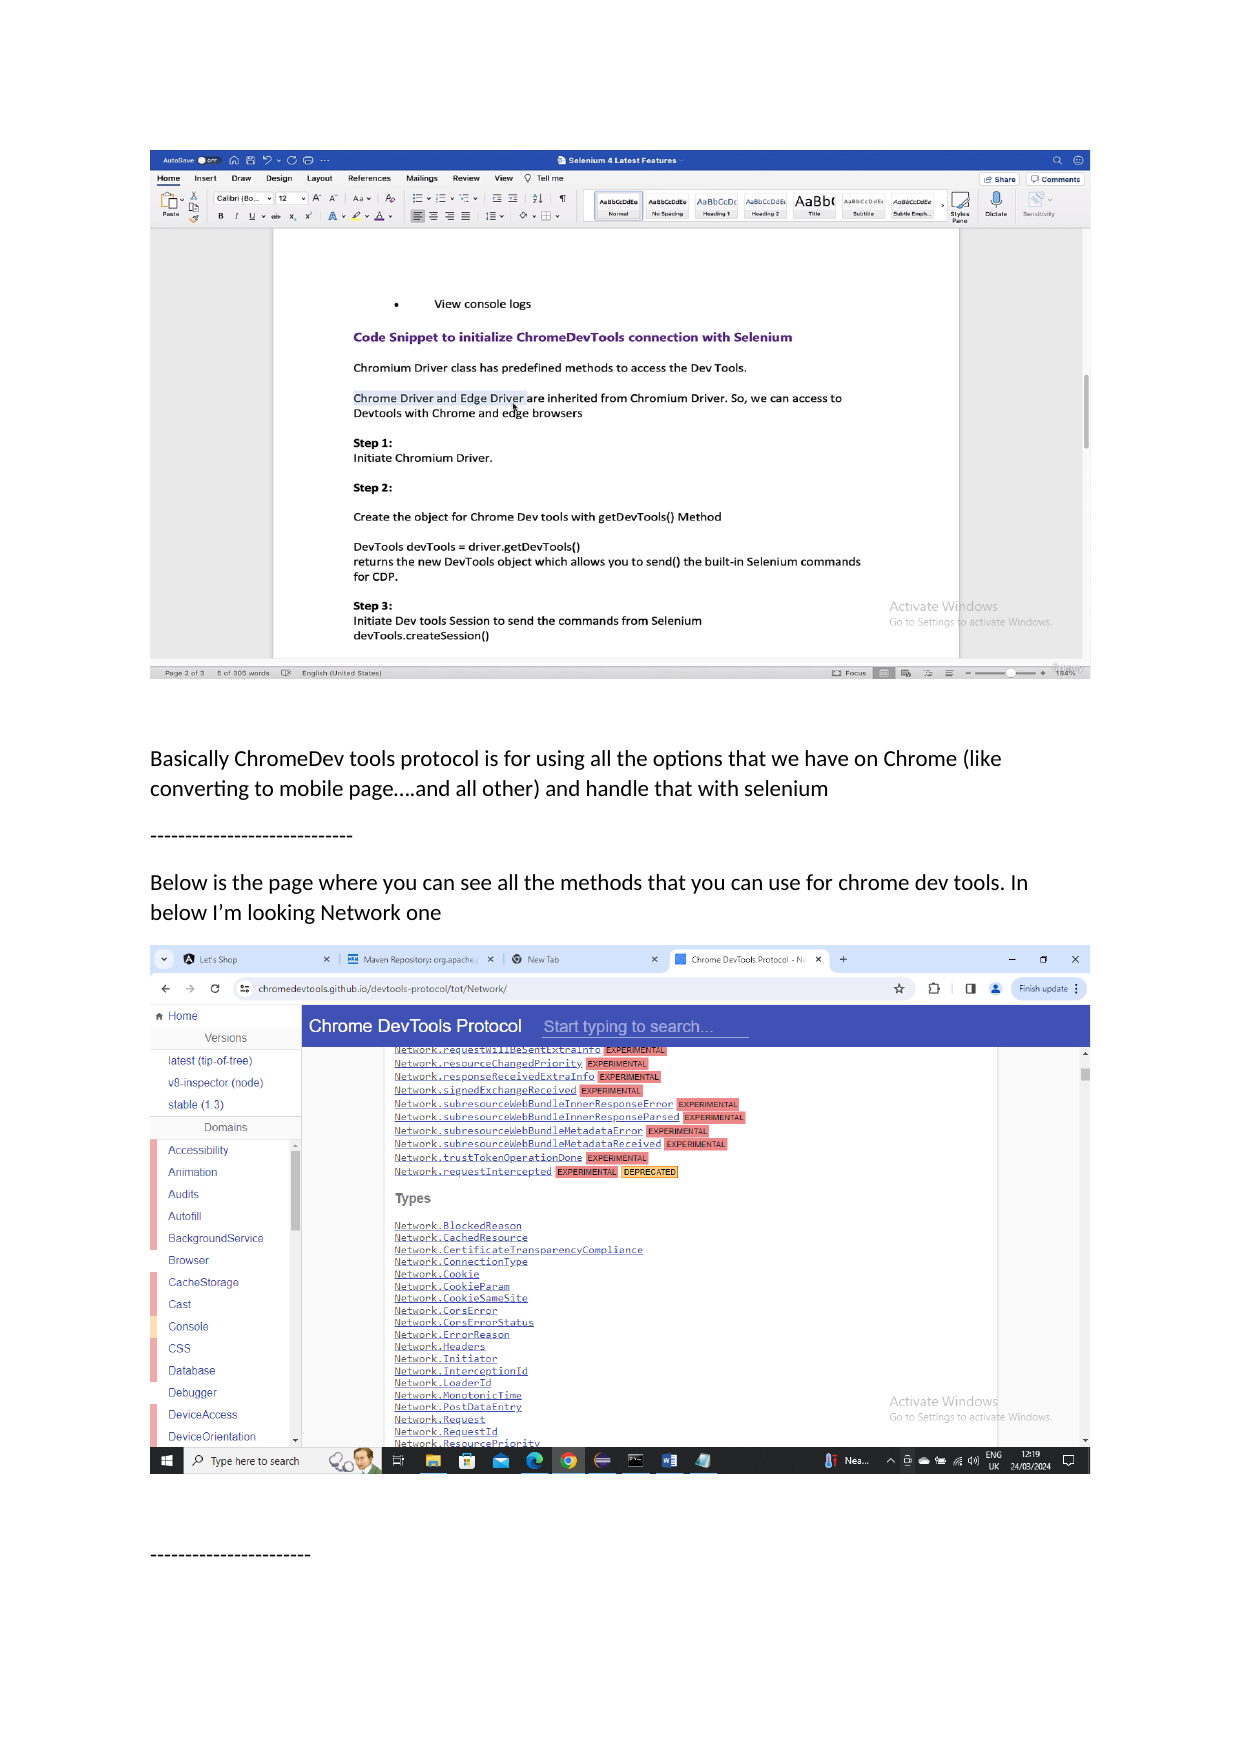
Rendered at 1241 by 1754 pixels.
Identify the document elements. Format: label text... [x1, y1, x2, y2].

picture [150, 150, 1091, 679]
text ----------------------------- [150, 821, 1090, 849]
text Below is the page where you can see all the methods that you can use for chrome dev tools. In below I’m looking Network one [150, 868, 1090, 927]
picture [150, 945, 1091, 1474]
text ----------------------- [150, 1540, 1090, 1568]
text Basically ChromeDev tools protocol is for using all the options that we have on Chrome (like converting to mobile page….and all other) and handle that with selenium [150, 744, 1090, 803]
